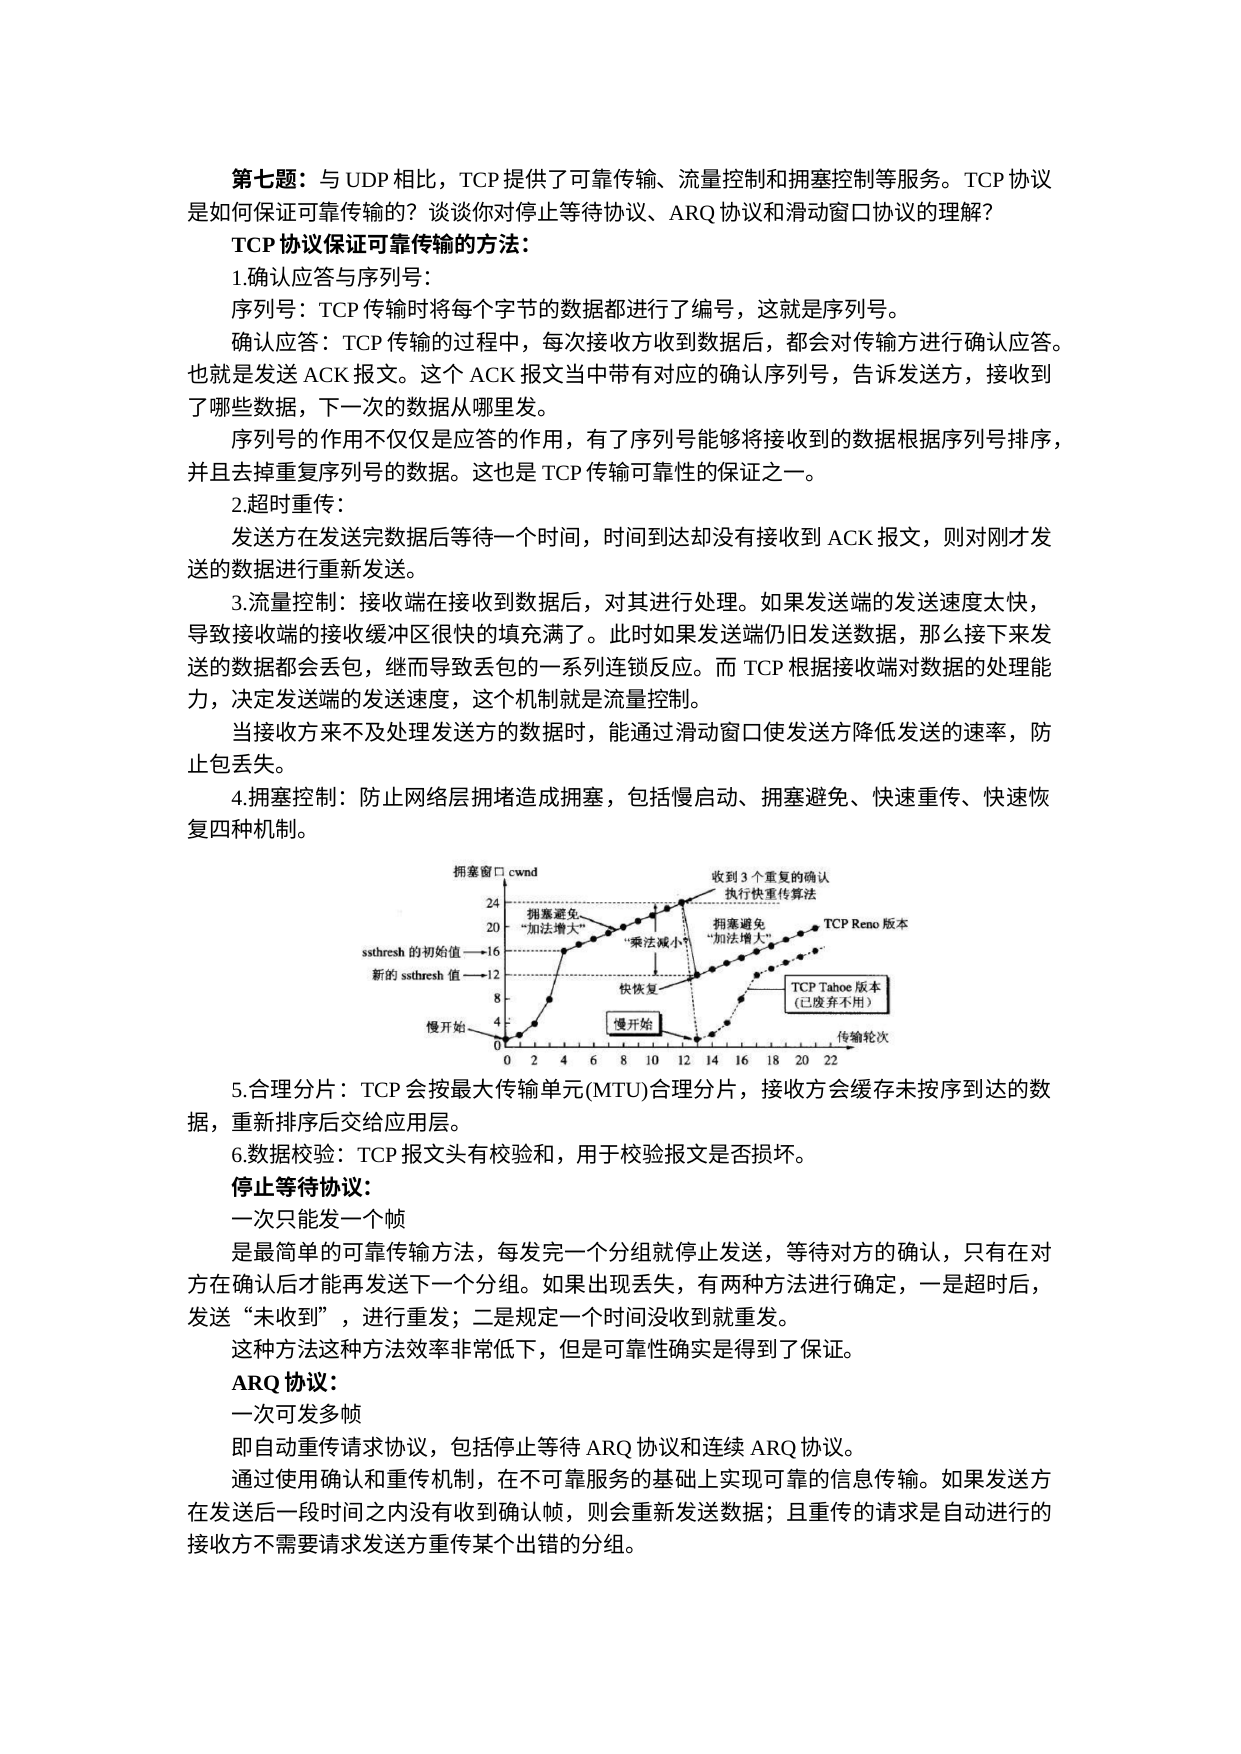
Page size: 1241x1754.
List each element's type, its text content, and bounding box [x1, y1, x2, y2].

text 1.确认应答与序列号： [187, 259, 1053, 292]
text 当接收方来不及处理发送方的数据时，能通过滑动窗口使发送方降低发送的速率，防止包丢失。 [187, 714, 1053, 779]
text 停止等待协议： [187, 1169, 1053, 1202]
text 这种方法这种方法效率非常低下，但是可靠性确实是得到了保证。 [187, 1332, 1053, 1364]
text 5.合理分片：TCP会按最大传输单元(MTU)合理分片，接收方会缓存未按序到达的数据，重新排序后交给应用层。 [187, 1072, 1053, 1137]
text 是最简单的可靠传输方法，每发完一个分组就停止发送，等待对方的确认，只有在对方在确认后才能再发送下一个分组。如果出现丢失，有两种方法进行确定，一是超时后，发送“未收到”，进行重发；二是规定一个时间没收到就重发。 [187, 1234, 1053, 1332]
text 3.流量控制：接收端在接收到数据后，对其进行处理。如果发送端的发送速度太快，导致接收端的接收缓冲区很快的填充满了。此时如果发送端仍旧发送数据，那么接下来发送的数据都会丢包，继而导致丢包的一系列连锁反应。而TCP根据接收端对数据的处理能力，决定发送端的发送速度，这个机制就是流量控制。 [187, 584, 1053, 714]
text 发送方在发送完数据后等待一个时间，时间到达却没有接收到ACK报文，则对刚才发送的数据进行重新发送。 [187, 519, 1053, 584]
text 通过使用确认和重传机制，在不可靠服务的基础上实现可靠的信息传输。如果发送方在发送后一段时间之内没有收到确认帧，则会重新发送数据；且重传的请求是自动进行的，接收方不需要请求发送方重传某个出错的分组。 [187, 1462, 1053, 1559]
text 6.数据校验：TCP报文头有校验和，用于校验报文是否损坏。 [187, 1137, 1053, 1169]
text 确认应答：TCP传输的过程中，每次接收方收到数据后，都会对传输方进行确认应答。也就是发送ACK报文。这个ACK报文当中带有对应的确认序列号，告诉发送方，接收到了哪些数据，下一次的数据从哪里发。 [187, 324, 1053, 422]
text 第七题：与UDP相比，TCP提供了可靠传输、流量控制和拥塞控制等服务。TCP协议是如何保证可靠传输的？谈谈你对停止等待协议、ARQ协议和滑动窗口协议的理解？ [187, 162, 1053, 227]
text 序列号的作用不仅仅是应答的作用，有了序列号能够将接收到的数据根据序列号排序，并且去掉重复序列号的数据。这也是TCP传输可靠性的保证之一。 [187, 422, 1053, 487]
text 一次只能发一个帧 [187, 1202, 1053, 1234]
text ARQ协议： [187, 1364, 1053, 1397]
text 一次可发多帧 [187, 1397, 1053, 1429]
picture [361, 844, 923, 1072]
text 序列号：TCP传输时将每个字节的数据都进行了编号，这就是序列号。 [187, 292, 1053, 324]
text 4.拥塞控制：防止网络层拥堵造成拥塞，包括慢启动、拥塞避免、快速重传、快速恢复四种机制。 [187, 779, 1053, 844]
text 即自动重传请求协议，包括停止等待ARQ协议和连续ARQ协议。 [187, 1429, 1053, 1462]
text 2.超时重传： [187, 487, 1053, 519]
text TCP协议保证可靠传输的方法： [187, 227, 1053, 259]
